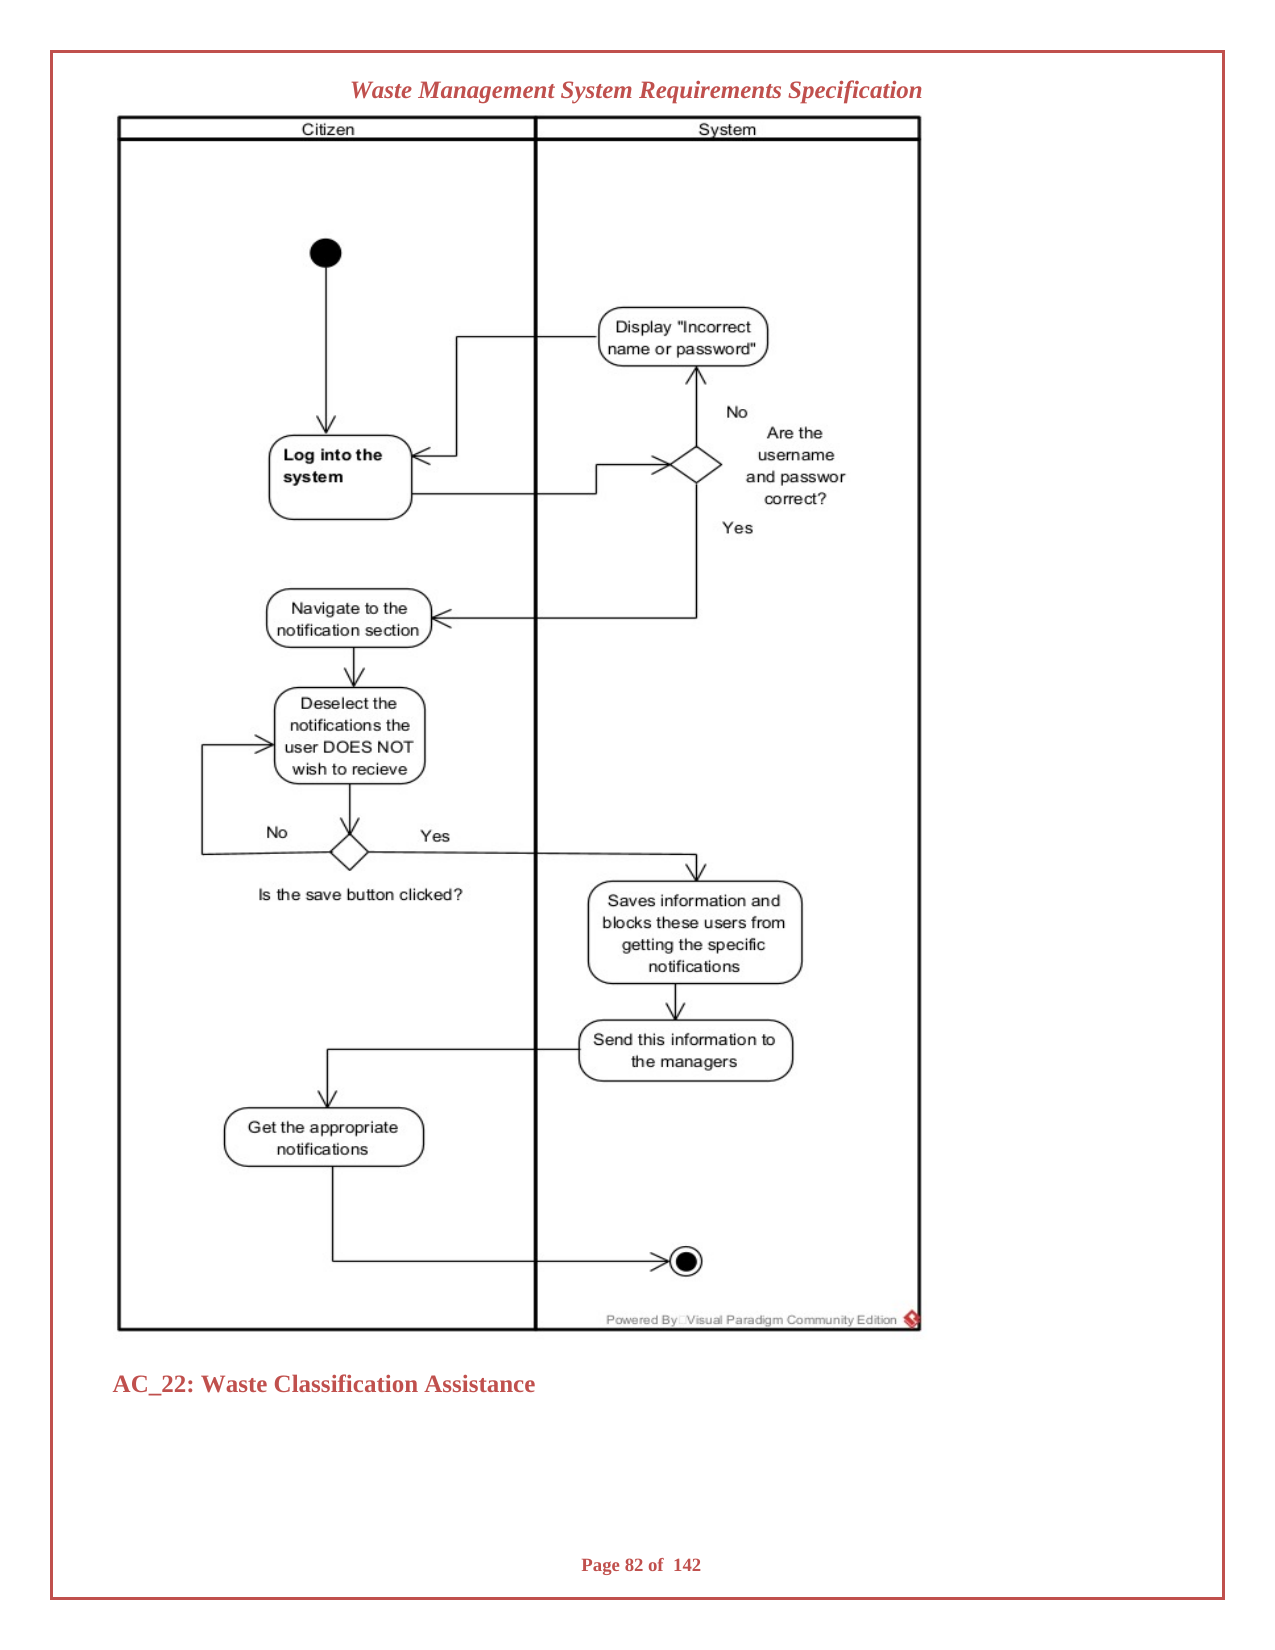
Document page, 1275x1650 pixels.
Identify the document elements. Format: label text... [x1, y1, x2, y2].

text AC_22: Waste Classification Assistance [112, 1369, 1162, 1397]
picture [112, 112, 928, 1340]
